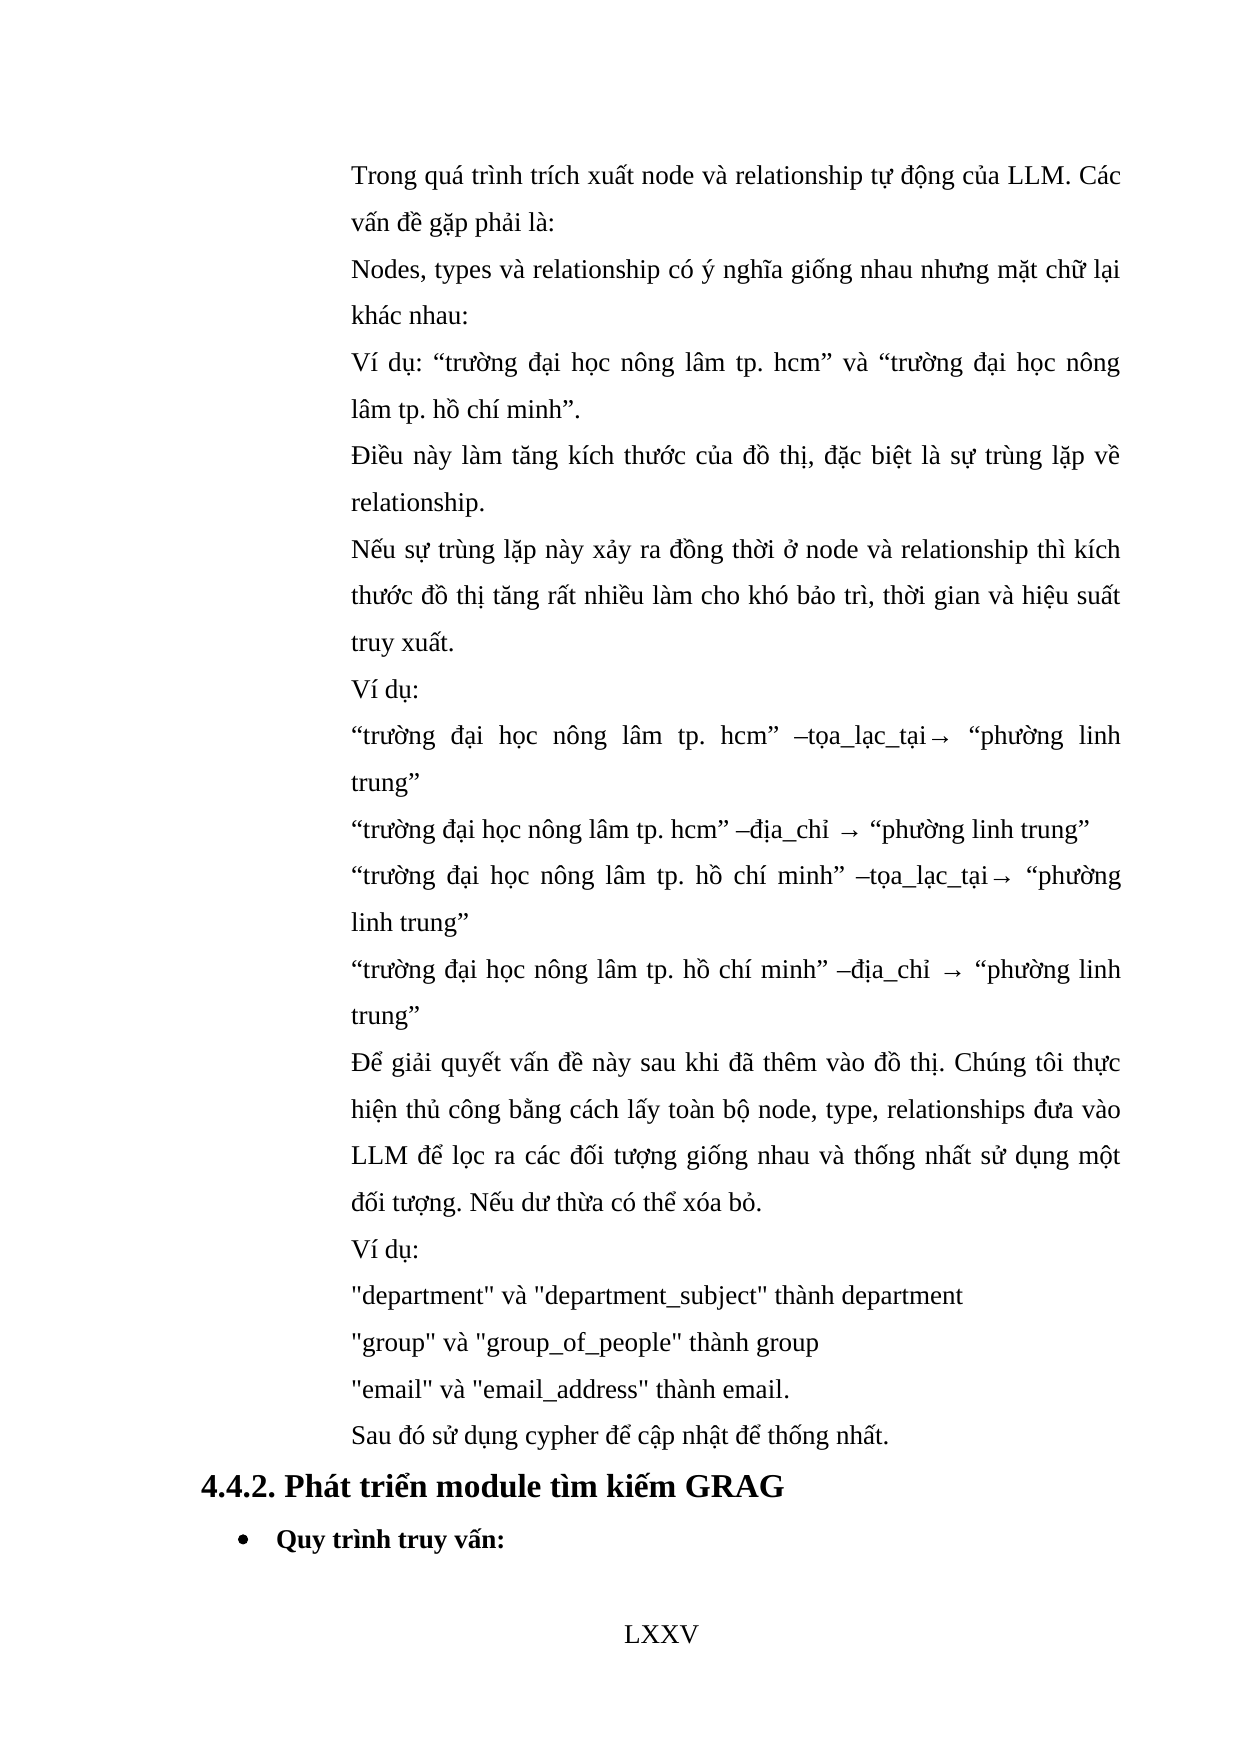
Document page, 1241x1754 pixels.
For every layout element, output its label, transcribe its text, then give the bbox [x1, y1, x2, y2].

list Điều này làm tăng kích thước của đồ thị, đặc biệt là sự trùng lặp về relationship. [351, 439, 1122, 517]
list Ví dụ: “trường đại học nông lâm tp. hcm” và “trường đại học nông lâm tp. hồ chí minh”. [351, 346, 1122, 424]
list “trường đại học nông lâm tp. hcm” –tọa_lạc_tại→ “phường linh trung” [351, 719, 1122, 797]
list "department" và "department_subject" thành department [351, 1279, 1122, 1311]
list “trường đại học nông lâm tp. hồ chí minh” –tọa_lạc_tại→ “phường linh trung” [351, 859, 1122, 937]
subtitle Phát triển module tìm kiếm GRAG [201, 1466, 1122, 1504]
list Quy trình truy vấn: [238, 1524, 1122, 1555]
list Nodes, types và relationship có ý nghĩa giống nhau nhưng mặt chữ lại khác nhau: [351, 253, 1122, 331]
list "group" và "group_of_people" thành group [351, 1326, 1122, 1357]
list Ví dụ: [351, 673, 1122, 704]
list Ví dụ: [351, 1233, 1122, 1264]
list "email" và "email_address" thành email. [351, 1373, 1122, 1404]
list Sau đó sử dụng cypher để cập nhật để thống nhất. [351, 1419, 1122, 1451]
list Trong quá trình trích xuất node và relationship tự động của LLM. Các vấn đề gặp phải là: [351, 159, 1122, 237]
list “trường đại học nông lâm tp. hcm” –địa_chỉ → “phường linh trung” [351, 813, 1122, 844]
list Nếu sự trùng lặp này xảy ra đồng thời ở node và relationship thì kích thước đồ thị tăng rất nhiều làm cho khó bảo trì, thời gian và hiệu suất truy xuất. [351, 533, 1122, 657]
list Để giải quyết vấn đề này sau khi đã thêm vào đồ thị. Chúng tôi thực hiện thủ công bằng cách lấy toàn bộ node, type, relationships đưa vào LLM để lọc ra các đối tượng giống nhau và thống nhất sử dụng một đối tượng. Nếu dư thừa có thể xóa bỏ. [351, 1046, 1122, 1217]
list “trường đại học nông lâm tp. hồ chí minh” –địa_chỉ → “phường linh trung” [351, 953, 1122, 1031]
